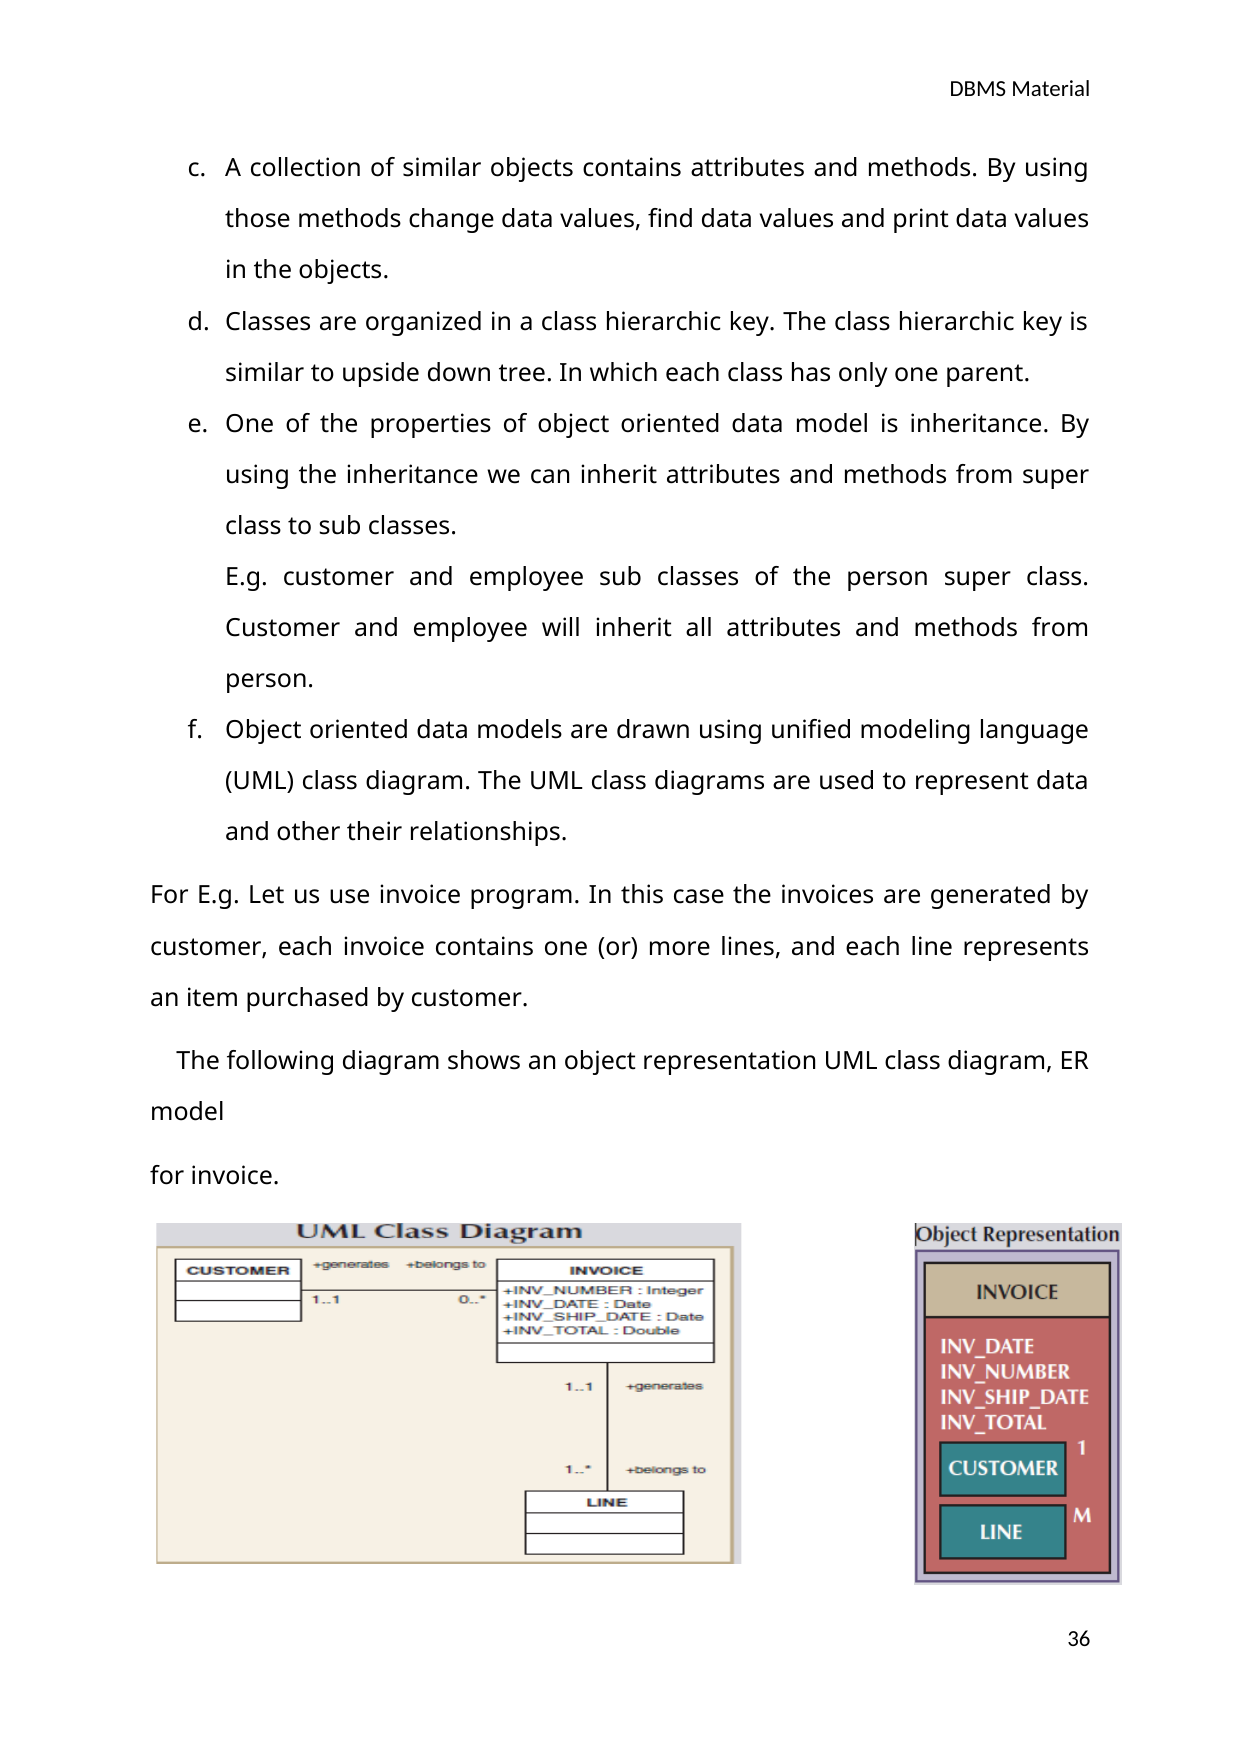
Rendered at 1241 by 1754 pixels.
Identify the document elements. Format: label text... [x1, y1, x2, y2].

text for invoice. [150, 1157, 1090, 1191]
picture [156, 1223, 742, 1564]
list E.g. customer and employee sub classes of the person super class. Customer and employee will inherit all attributes and methods from person. [225, 558, 1090, 694]
list One of the properties of object oriented data model is inheritance. By using the inheritance we can inherit attributes and methods from super class to sub classes. [187, 405, 1090, 541]
list Classes are organized in a class hierarchic key. The class hierarchic key is similar to upside down tree. In which each class has only one parent. [187, 303, 1090, 388]
list A collection of similar objects contains attributes and methods. By using those methods change data values, find data values and print data values in the objects. [187, 150, 1090, 286]
text The following diagram shows an object representation UML class diagram, ER model [150, 1043, 1090, 1128]
text For E.g. Let us use invoice program. In this case the invoices are generated by customer, each invoice contains one (or) more lines, and each line represents an item purchased by customer. [150, 877, 1090, 1013]
picture [914, 1223, 1122, 1585]
list Object oriented data models are drawn using unified modeling language (UML) class diagram. The UML class diagrams are used to represent data and other their relationships. [187, 711, 1090, 848]
